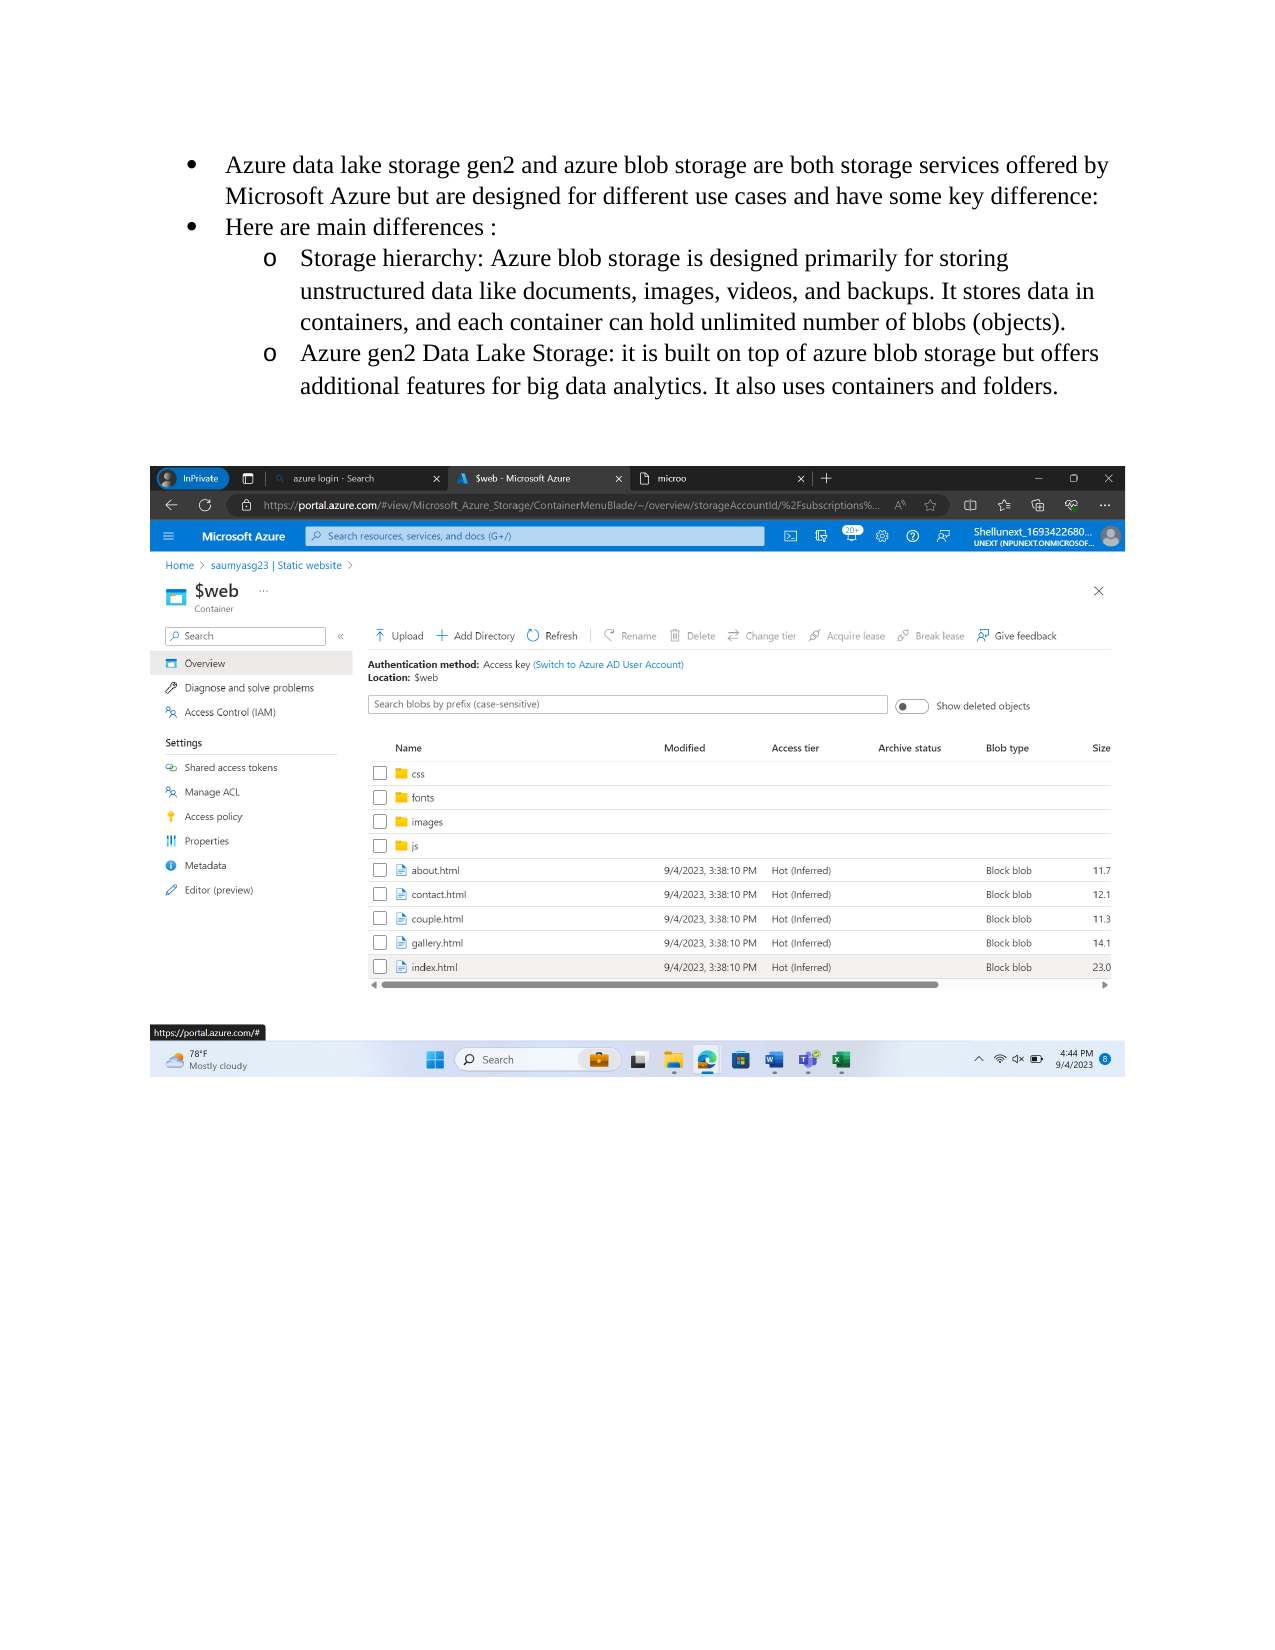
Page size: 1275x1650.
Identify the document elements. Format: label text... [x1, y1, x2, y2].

picture [150, 466, 1125, 1077]
list Here are main differences : [187, 212, 1125, 241]
list Storage hierarchy: Azure blob storage is designed primarily for storing unstructured data like documents, images, videos, and backups. It stores data in containers, and each container can hold unlimited number of blobs (objects). [262, 243, 1125, 336]
list Azure gen2 Data Lake Storage: it is built on top of azure blob storage but offers additional features for big data analytics. It also uses containers and folders. [262, 338, 1125, 400]
list Azure data lake storage gen2 and azure blob storage are both storage services offered by Microsoft Azure but are designed for different use cases and have some key difference: [187, 150, 1125, 210]
